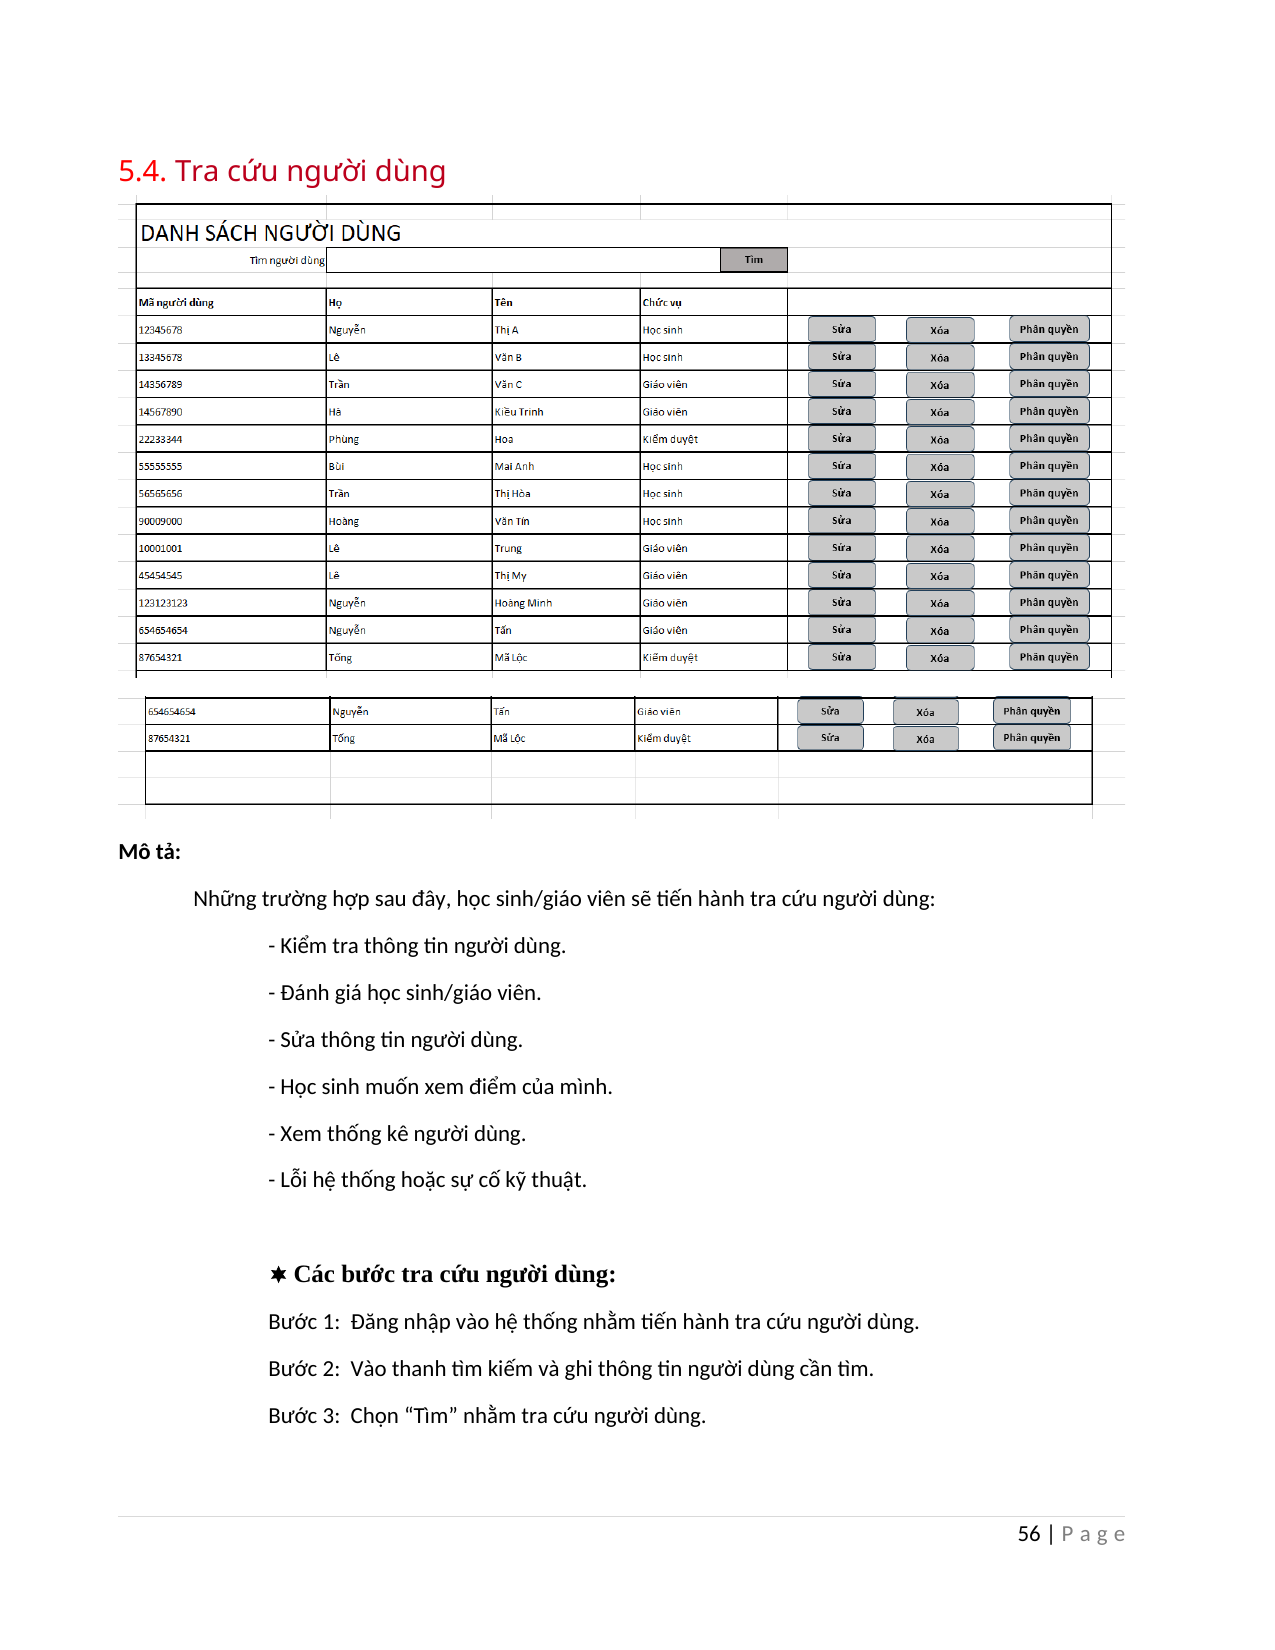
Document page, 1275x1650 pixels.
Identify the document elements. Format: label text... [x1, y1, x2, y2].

text - Lỗi hệ thống hoặc sự cố kỹ thuật. [193, 1166, 1125, 1193]
text Các bước tra cứu người dùng: [193, 1259, 1125, 1288]
text Mô tả: [118, 837, 1125, 865]
text - Xem thống kê người dùng. [193, 1119, 1125, 1147]
picture [118, 195, 1125, 678]
text Bước 1: Đăng nhập vào hệ thống nhằm tiến hành tra cứu người dùng. [193, 1307, 1125, 1335]
subtitle Tra cứu người dùng [118, 150, 1125, 190]
text Những trường hợp sau đây, học sinh/giáo viên sẽ tiến hành tra cứu người dùng: [118, 884, 1125, 912]
text - Kiểm tra thông tin người dùng. [193, 931, 1125, 959]
picture [118, 696, 1125, 819]
text - Học sinh muốn xem điểm của mình. [193, 1072, 1125, 1100]
text - Đánh giá học sinh/giáo viên. [193, 978, 1125, 1006]
text Bước 3: Chọn “Tìm” nhằm tra cứu người dùng. [193, 1401, 1125, 1429]
text Bước 2: Vào thanh tìm kiếm và ghi thông tin người dùng cần tìm. [193, 1354, 1125, 1382]
text - Sửa thông tin người dùng. [193, 1025, 1125, 1053]
